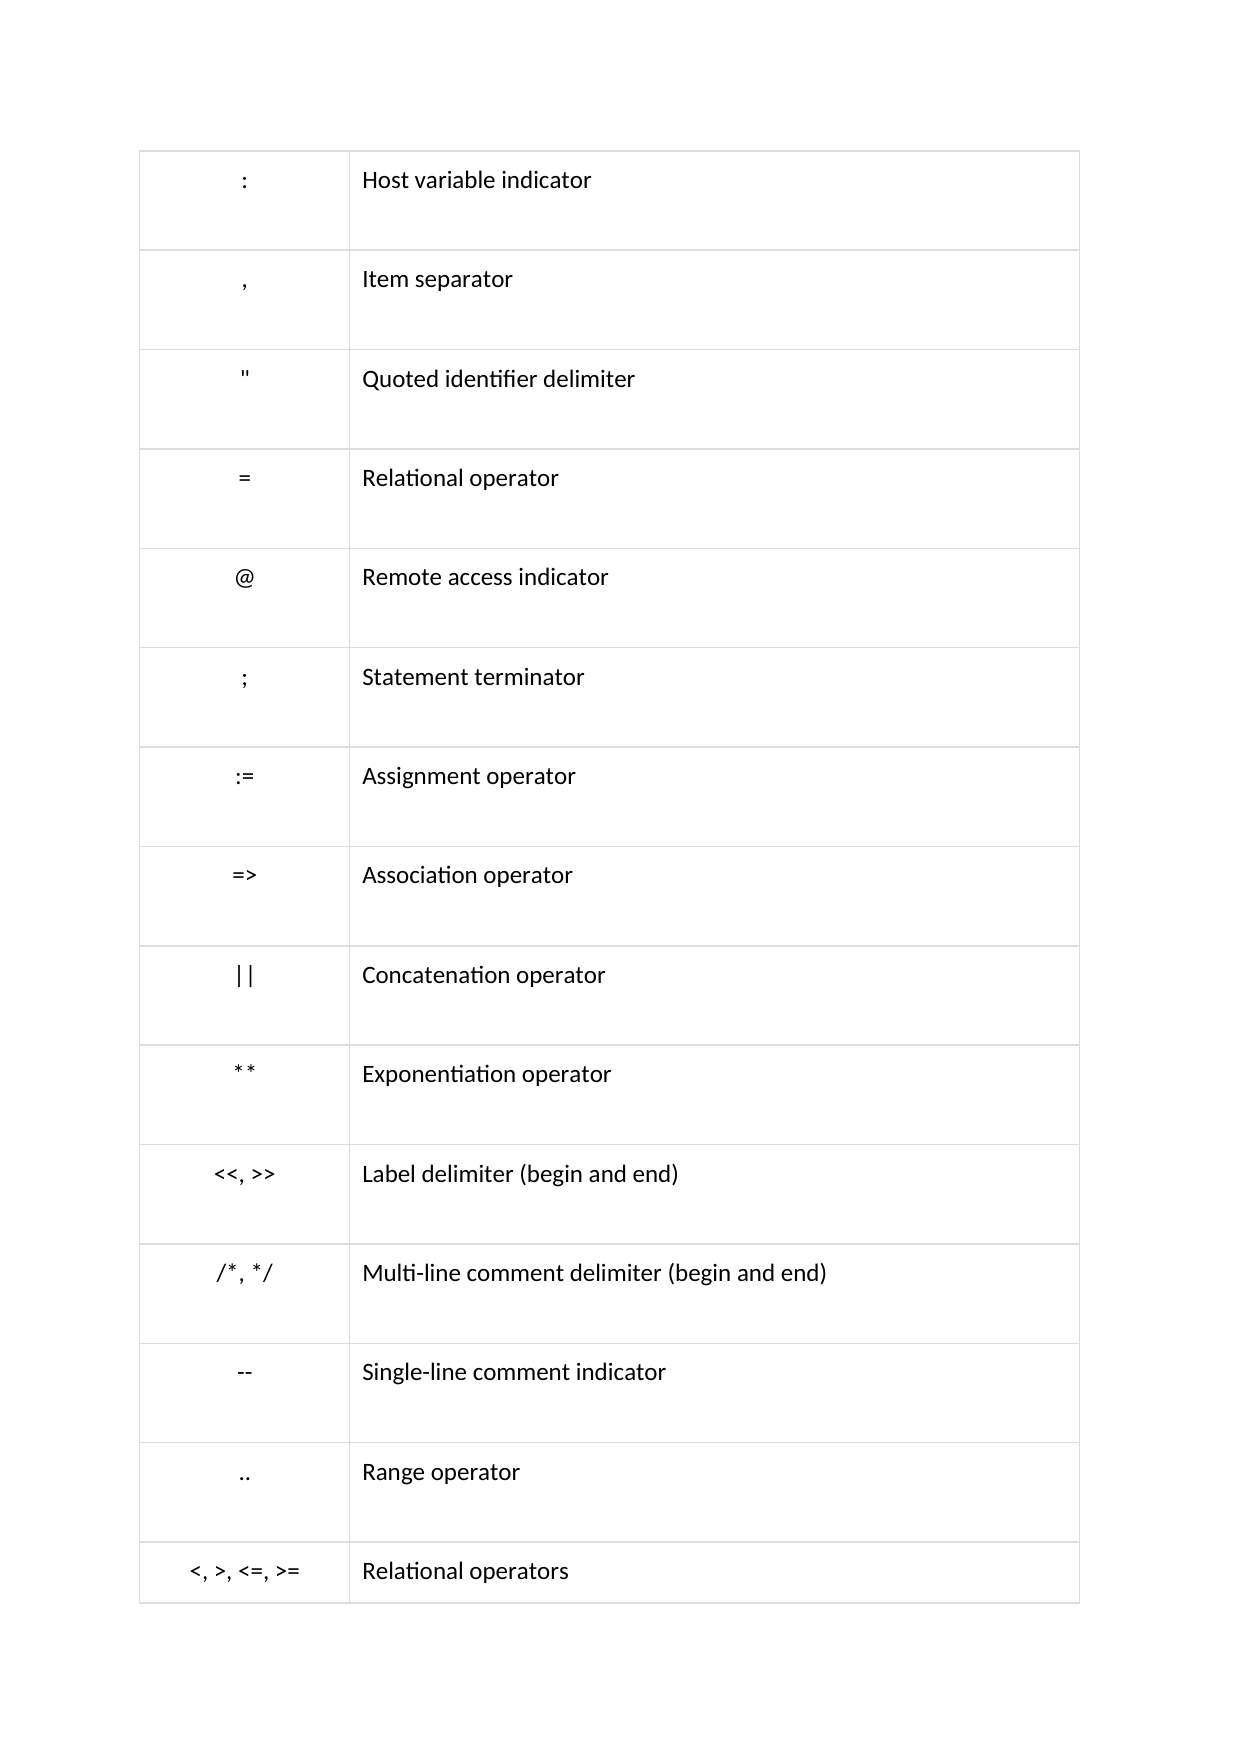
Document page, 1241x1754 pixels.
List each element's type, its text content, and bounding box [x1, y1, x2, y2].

table_cell Label delimiter (begin and end) [350, 1145, 1079, 1243]
table_cell Multi-line comment delimiter (begin and end) [350, 1245, 1079, 1342]
table_cell ** [140, 1046, 349, 1144]
table_cell Item separator [350, 251, 1079, 349]
table_cell , [140, 251, 349, 349]
table_cell ; [140, 648, 349, 746]
table_cell := [140, 748, 349, 846]
table_cell -- [140, 1344, 349, 1442]
table_cell Remote access indicator [350, 549, 1079, 647]
table_cell Quoted identifier delimiter [350, 350, 1079, 448]
table_cell <<, >> [140, 1145, 349, 1243]
table_cell Single-line comment indicator [350, 1344, 1079, 1442]
table_cell => [140, 847, 349, 945]
table_cell Statement terminator [350, 648, 1079, 746]
table_cell Exponentiation operator [350, 1046, 1079, 1144]
table_cell Association operator [350, 847, 1079, 945]
table_cell : [140, 152, 349, 249]
table_cell <, >, <=, >= [140, 1543, 349, 1602]
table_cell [350, 1543, 1079, 1602]
table_cell Range operator [350, 1443, 1079, 1541]
table_cell Assignment operator [350, 748, 1079, 846]
table_cell Host variable indicator [350, 152, 1079, 249]
table_cell || [140, 947, 349, 1044]
table_cell " [140, 350, 349, 448]
table_cell = [140, 450, 349, 547]
table_cell @ [140, 549, 349, 647]
table_cell /*, */ [140, 1245, 349, 1342]
table_cell Relational operator [350, 450, 1079, 547]
table_cell .. [140, 1443, 349, 1541]
table_cell Concatenation operator [350, 947, 1079, 1044]
